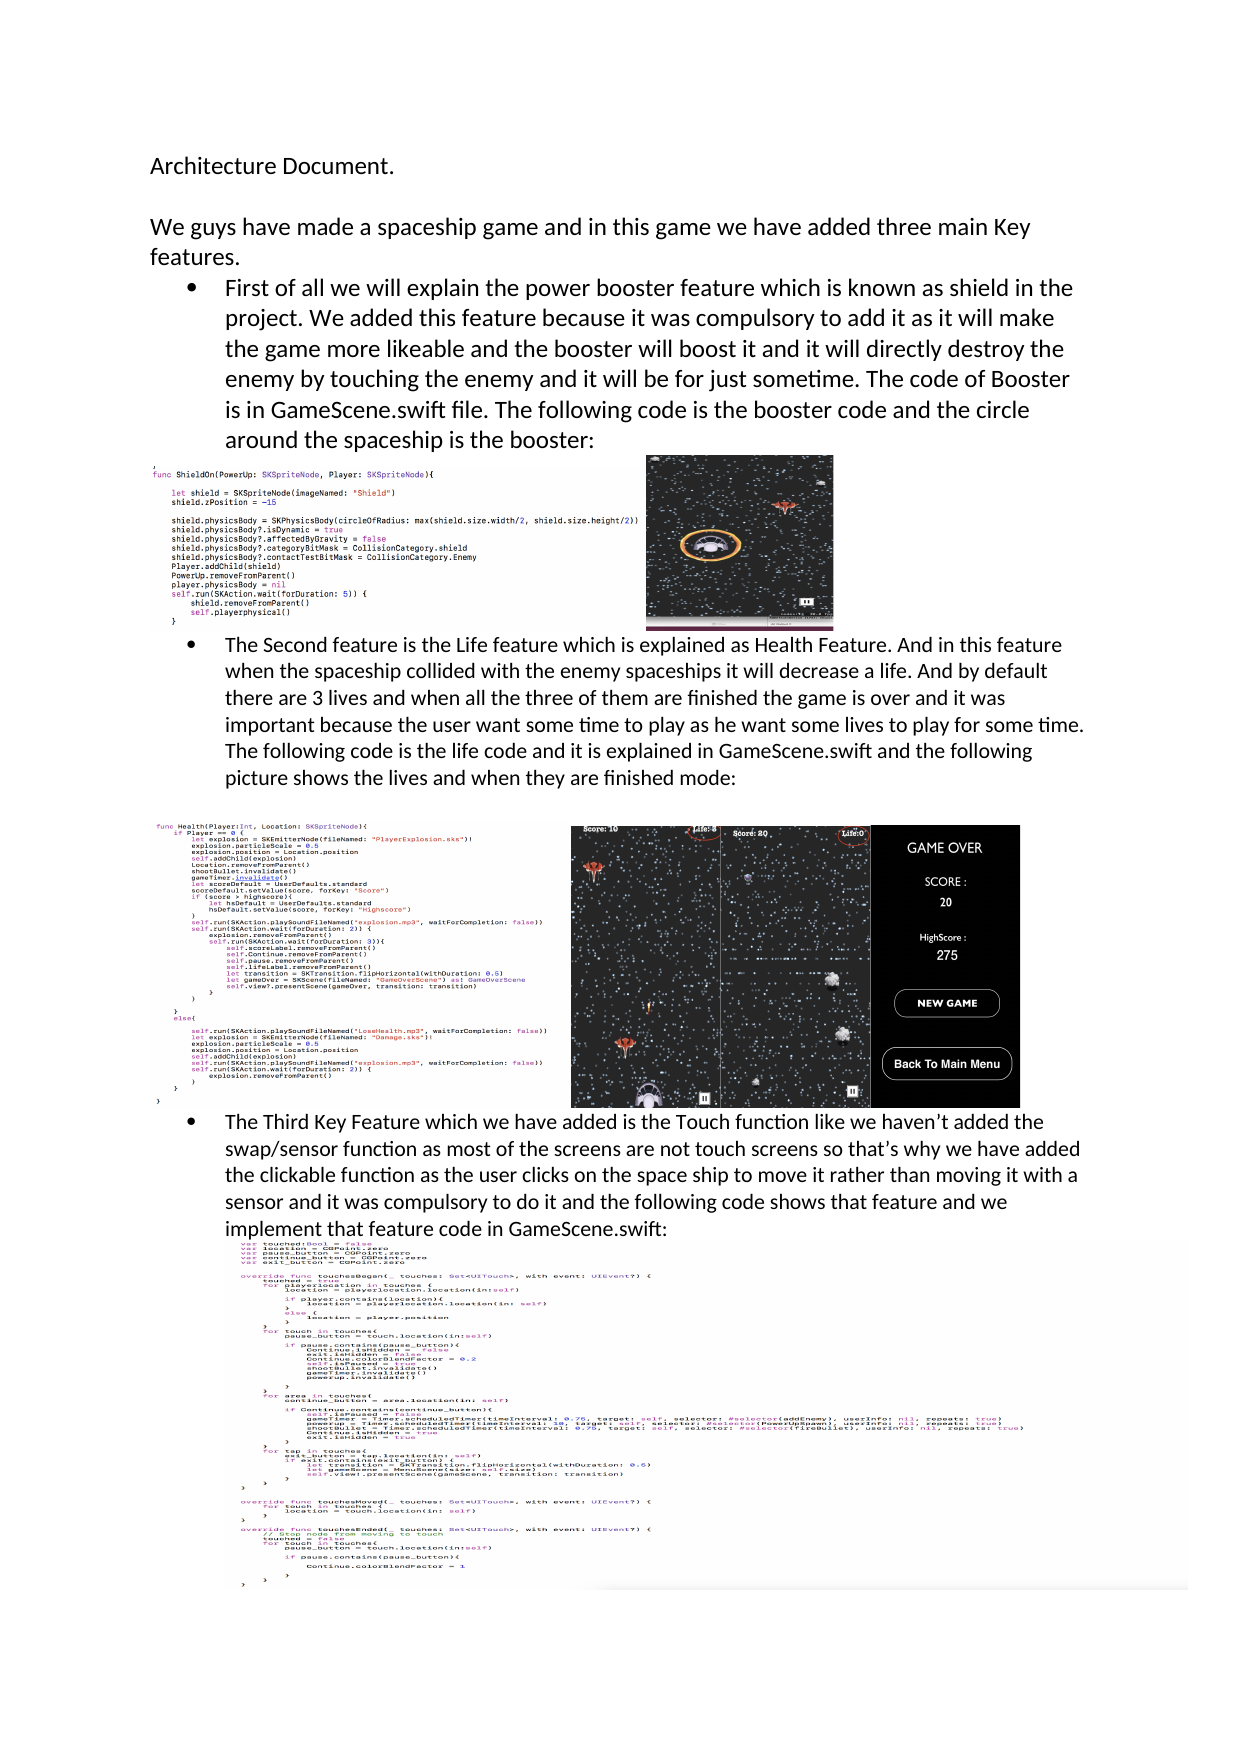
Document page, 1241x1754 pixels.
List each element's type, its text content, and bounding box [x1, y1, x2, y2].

text We guys have made a spaceship game and in this game we have added three main Key features. [150, 211, 1090, 272]
list First of all we will explain the power booster feature which is known as shield in the project. We added this feature because it was compulsory to add it as it will make the game more likeable and the booster will boost it and it will directly destroy the enemy by touching the enemy and it will be for just sometime. The code of Booster is in GameScene.swift file. The following code is the booster code and the circle around the spaceship is the booster: [187, 272, 1090, 455]
picture [150, 455, 834, 631]
text Architecture Document. [150, 150, 1090, 181]
picture [150, 821, 1021, 1108]
list The Second feature is the Life feature which is explained as Health Feature. And in this feature when the spaceship collided with the enemy spaceships it will decrease a life. And by default there are 3 lives and when all the three of them are finished the game is over and it was important because the user want some time to play as he want some lives to play for some time. The following code is the life code and it is explained in GameScene.swift and the following picture shows the lives and when they are finished mode: [187, 631, 1090, 791]
picture [225, 1241, 1189, 1590]
